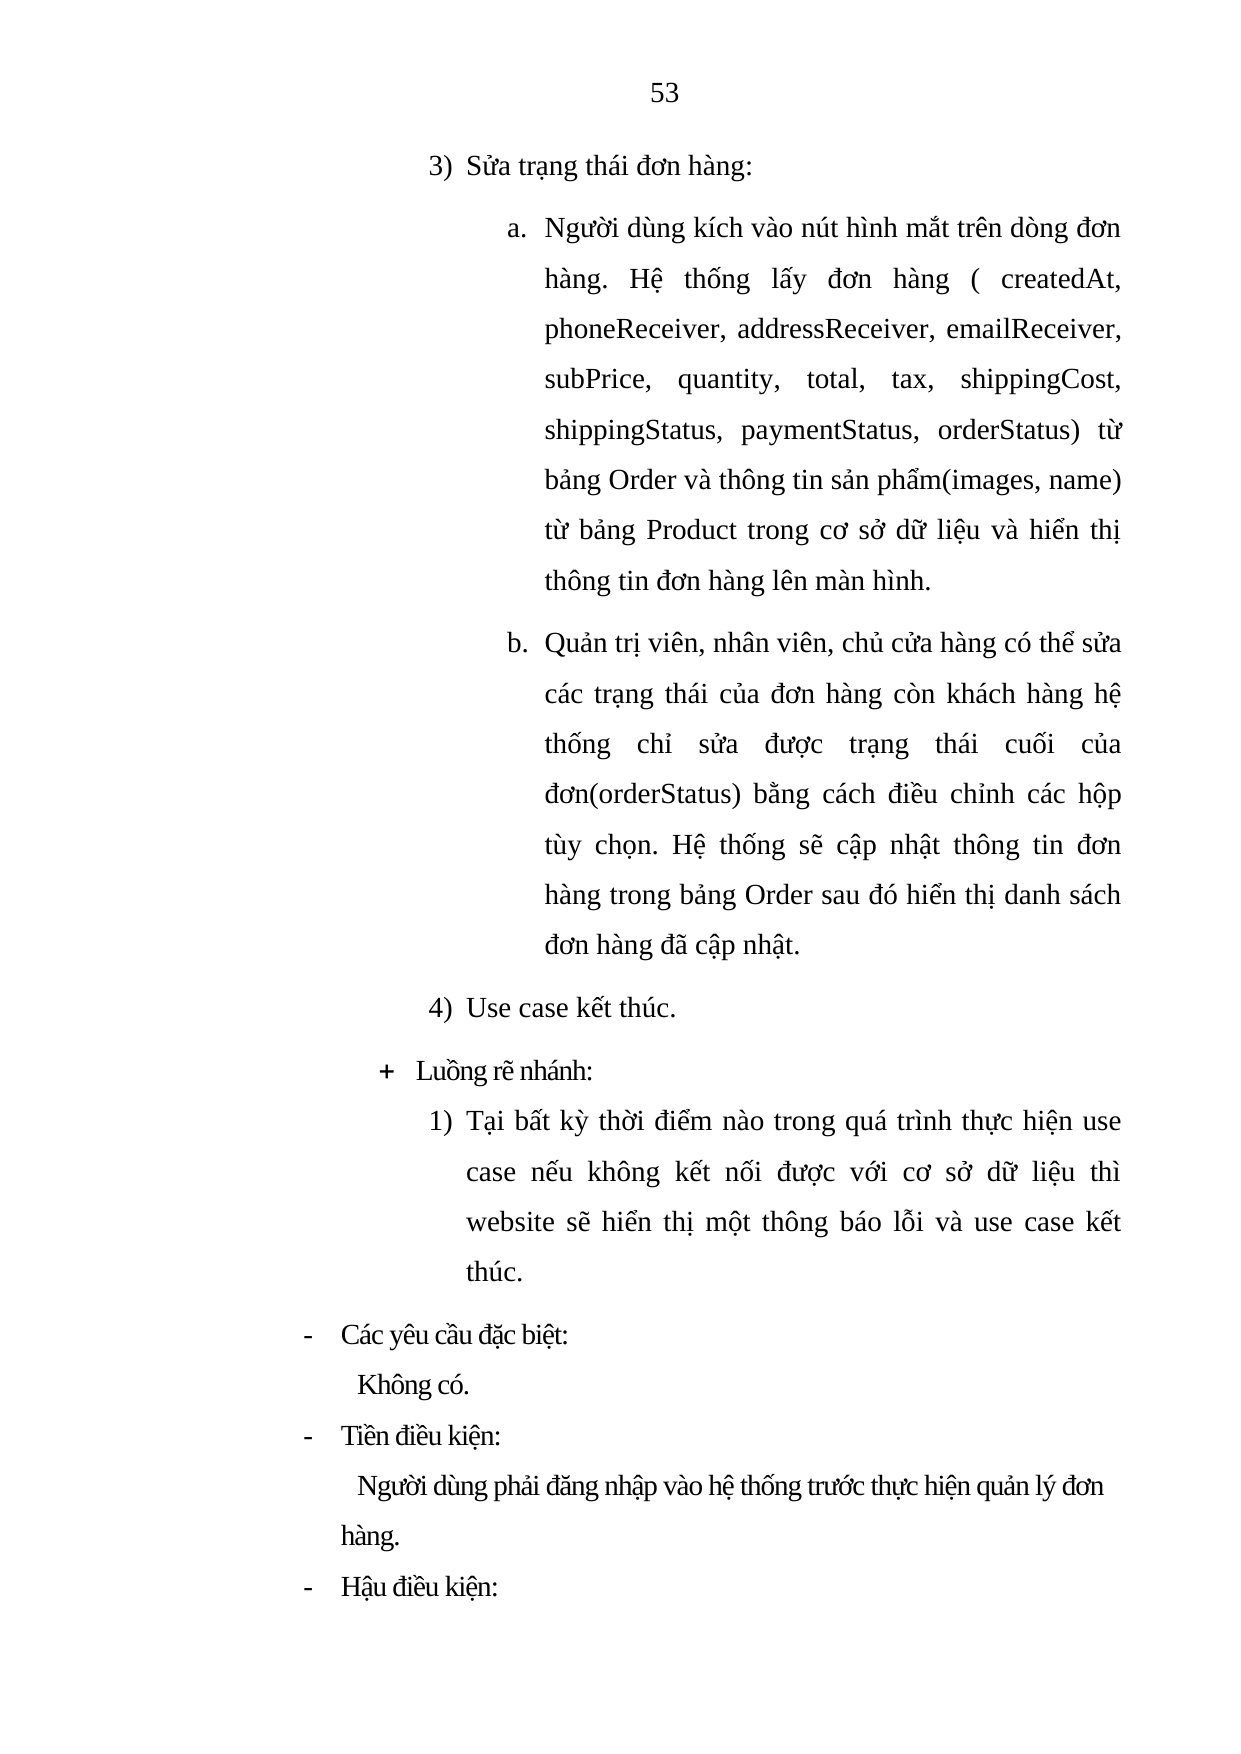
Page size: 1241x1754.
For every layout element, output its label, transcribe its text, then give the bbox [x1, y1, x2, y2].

list Quản trị viên, nhân viên, chủ cửa hàng có thể sửa các trạng thái của đơn hàng còn khách hàng hệ thống chỉ sửa được trạng thái cuối của đơn(orderStatus) bằng cách điều chỉnh các hộp tùy chọn. Hệ thống sẽ cập nhật thông tin đơn hàng trong bảng Order sau đó hiển thị danh sách đơn hàng đã cập nhật. [507, 626, 1122, 961]
title Hậu điều kiện: [303, 1569, 1122, 1602]
text Use case kết thúc. [428, 990, 1122, 1024]
title Luồng rẽ nhánh: [378, 1053, 1122, 1087]
title Tiền điều kiện: [303, 1418, 1122, 1451]
text Sửa trạng thái đơn hàng: [428, 148, 1122, 181]
list Người dùng kích vào nút hình mắt trên dòng đơn hàng. Hệ thống lấy đơn hàng ( createdAt, phoneReceiver, addressReceiver, emailReceiver, subPrice, quantity, total, tax, shippingCost, shippingStatus, paymentStatus, orderStatus) từ bảng Order và thông tin sản phẩm(images, name) từ bảng Product trong cơ sở dữ liệu và hiển thị thông tin đơn hàng lên màn hình. [507, 211, 1122, 596]
title Không có. [357, 1367, 1122, 1401]
title Người dùng phải đăng nhập vào hệ thống trước thực hiện quản lý đơn hàng. [341, 1468, 1122, 1552]
title Các yêu cầu đặc biệt: [303, 1317, 1122, 1351]
list Tại bất kỳ thời điểm nào trong quá trình thực hiện use case nếu không kết nối được với cơ sở dữ liệu thì website sẽ hiển thị một thông báo lỗi và use case kết thúc. [428, 1103, 1122, 1288]
